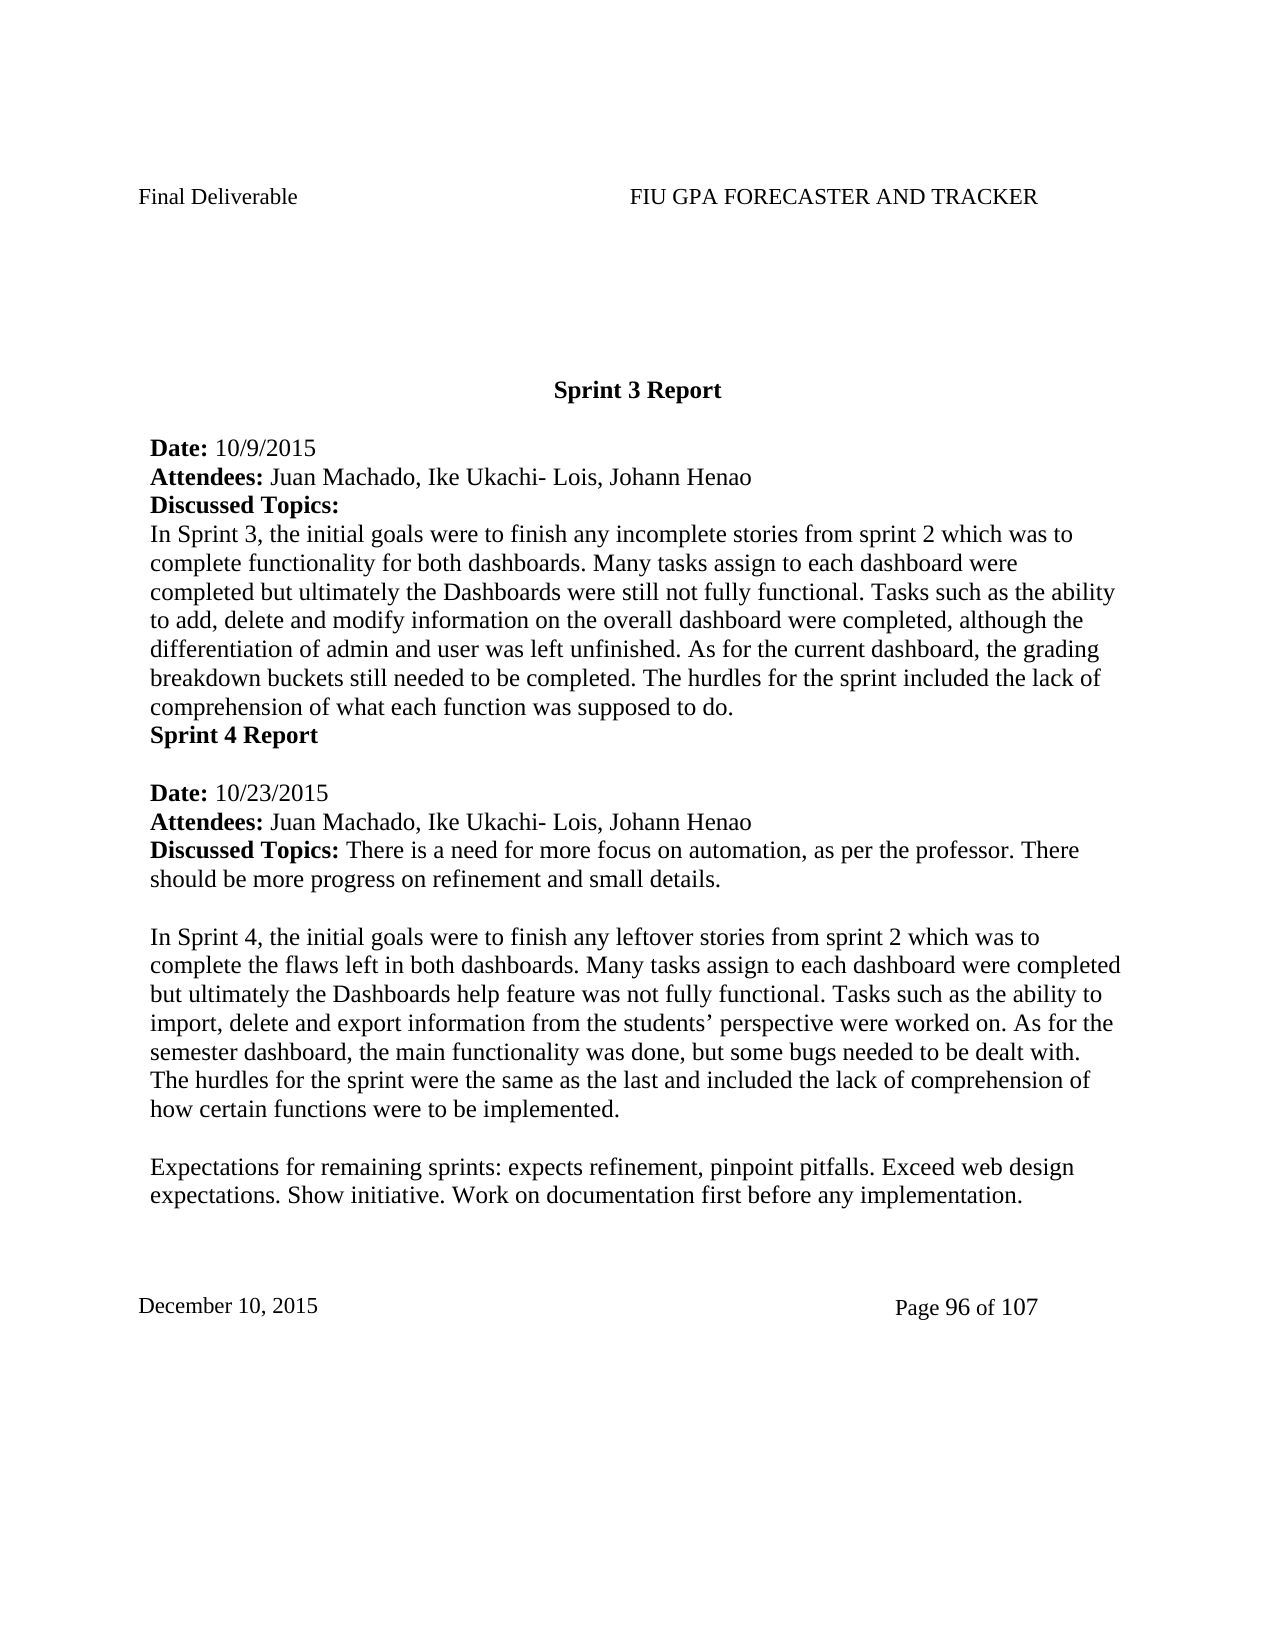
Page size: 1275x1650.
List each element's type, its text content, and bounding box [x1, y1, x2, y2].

text Sprint 4 Report [150, 720, 1125, 749]
text Attendees: Juan Machado, Ike Ukachi- Lois, Johann Henao [150, 462, 1125, 490]
text In Sprint 4, the initial goals were to finish any leftover stories from sprint 2 which was to complete the flaws left in both dashboards. Many tasks assign to each dashboard were completed but ultimately the Dashboards help feature was not fully functional. Tasks such as the ability to import, delete and export information from the students’ perspective were worked on. As for the semester dashboard, the main functionality was done, but some bugs needed to be dealt with. The hurdles for the sprint were the same as the last and included the lack of comprehension of how certain functions were to be implemented. [150, 922, 1125, 1123]
text Date: 10/9/2015 [150, 433, 1125, 462]
text In Sprint 3, the initial goals were to finish any incomplete stories from sprint 2 which was to complete functionality for both dashboards. Many tasks assign to each dashboard were completed but ultimately the Dashboards were still not fully functional. Tasks such as the ability to add, delete and modify information on the overall dashboard were completed, although the differentiation of admin and user was left unfinished. As for the current dashboard, the grading breakdown buckets still needed to be completed. The hurdles for the sprint included the lack of comprehension of what each function was supposed to do. [150, 519, 1125, 720]
text Discussed Topics: [150, 490, 1125, 519]
text Expectations for remaining sprints: expects refinement, pinpoint pitfalls. Exceed web design expectations. Show initiative. Work on documentation first before any implementation. [150, 1152, 1125, 1209]
text Sprint 3 Report [150, 375, 1125, 404]
text Discussed Topics: There is a need for more focus on automation, as per the professor. There should be more progress on refinement and small details. [150, 835, 1125, 893]
text Attendees: Juan Machado, Ike Ukachi- Lois, Johann Henao [150, 807, 1125, 835]
text Date: 10/23/2015 [150, 778, 1125, 807]
